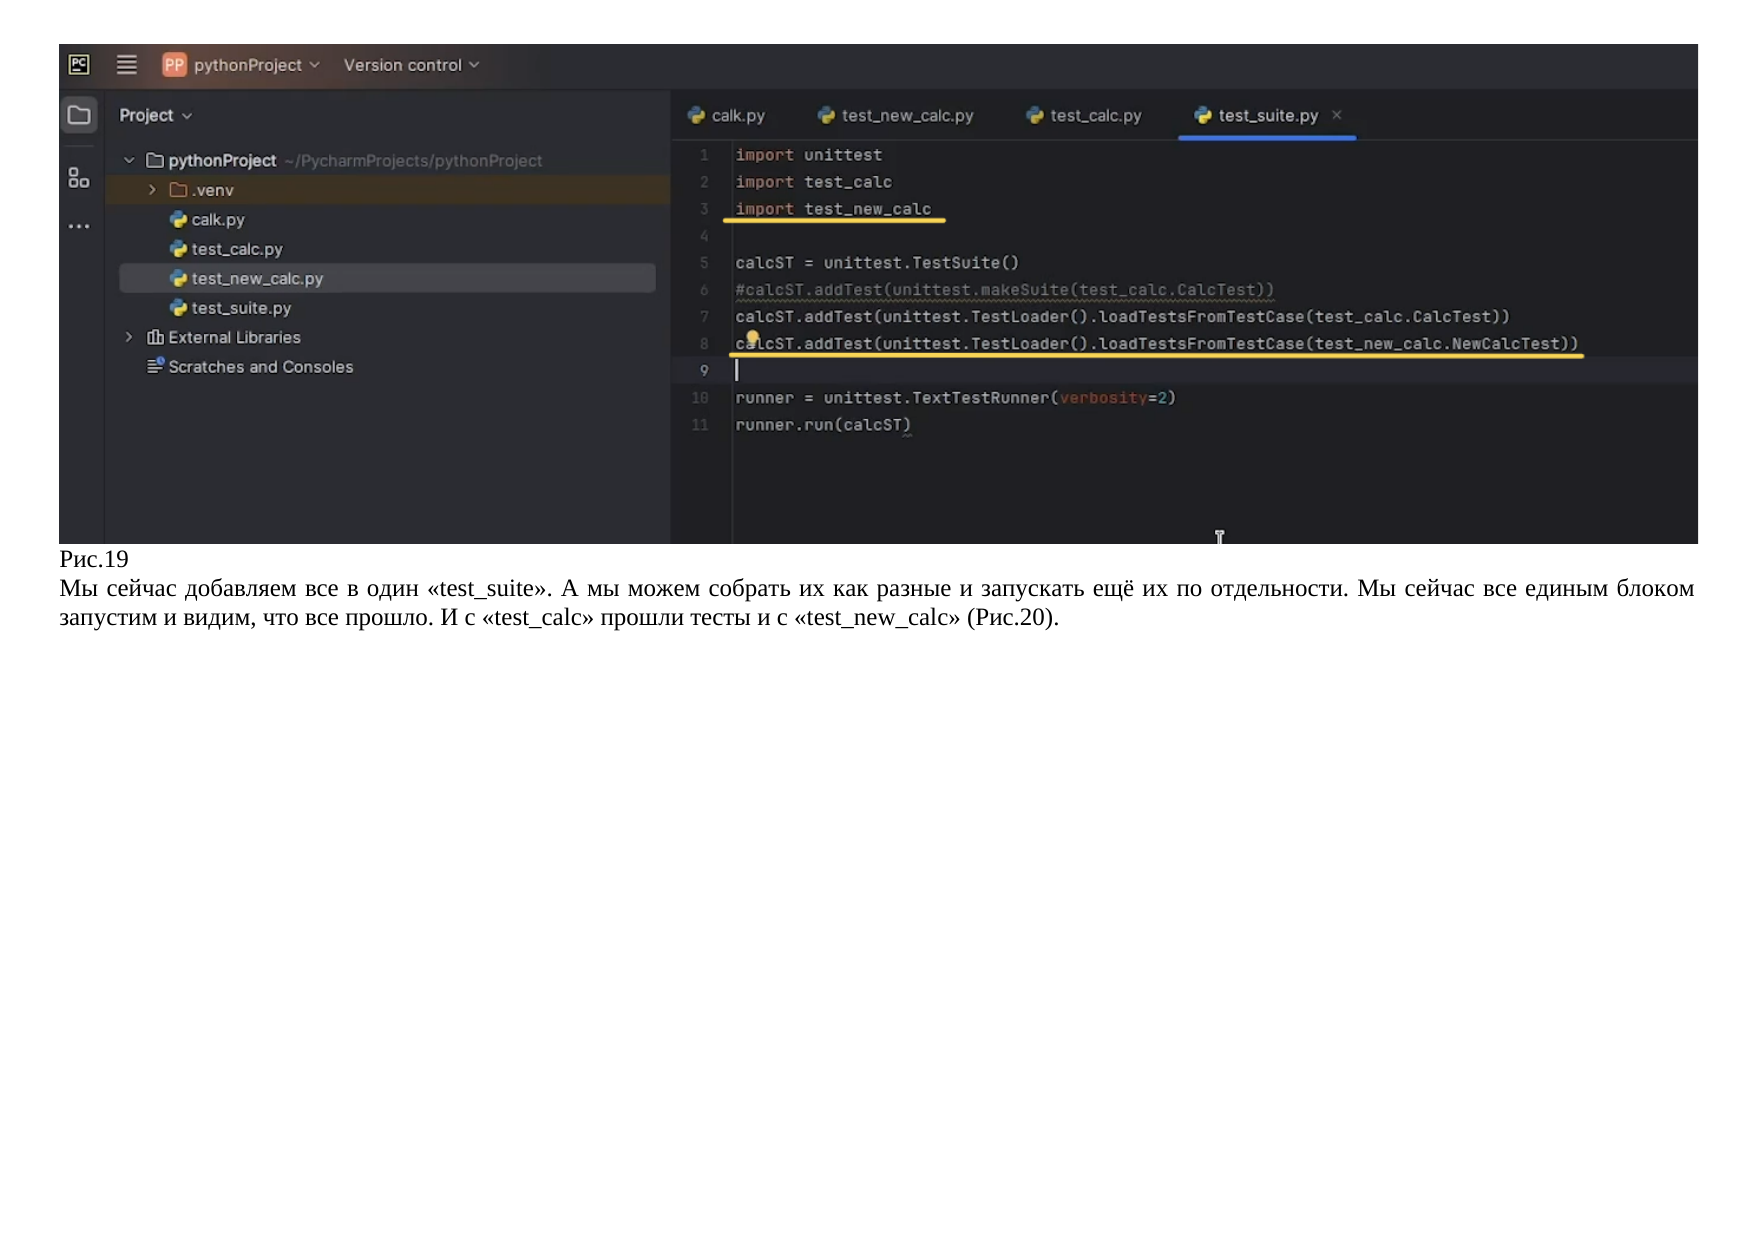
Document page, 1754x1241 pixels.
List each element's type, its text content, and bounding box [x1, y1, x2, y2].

text Рис.19 [59, 544, 1698, 573]
text Мы сейчас добавляем все в один «test_suite». А мы можем собрать их как разные и запускать ещё их по отдельности. Мы сейчас все единым блоком запустим и видим, что все прошло. И с «test_calc» прошли тесты и с «test_new_сalc» (Рис.20). [59, 573, 1698, 630]
picture [59, 44, 1699, 544]
